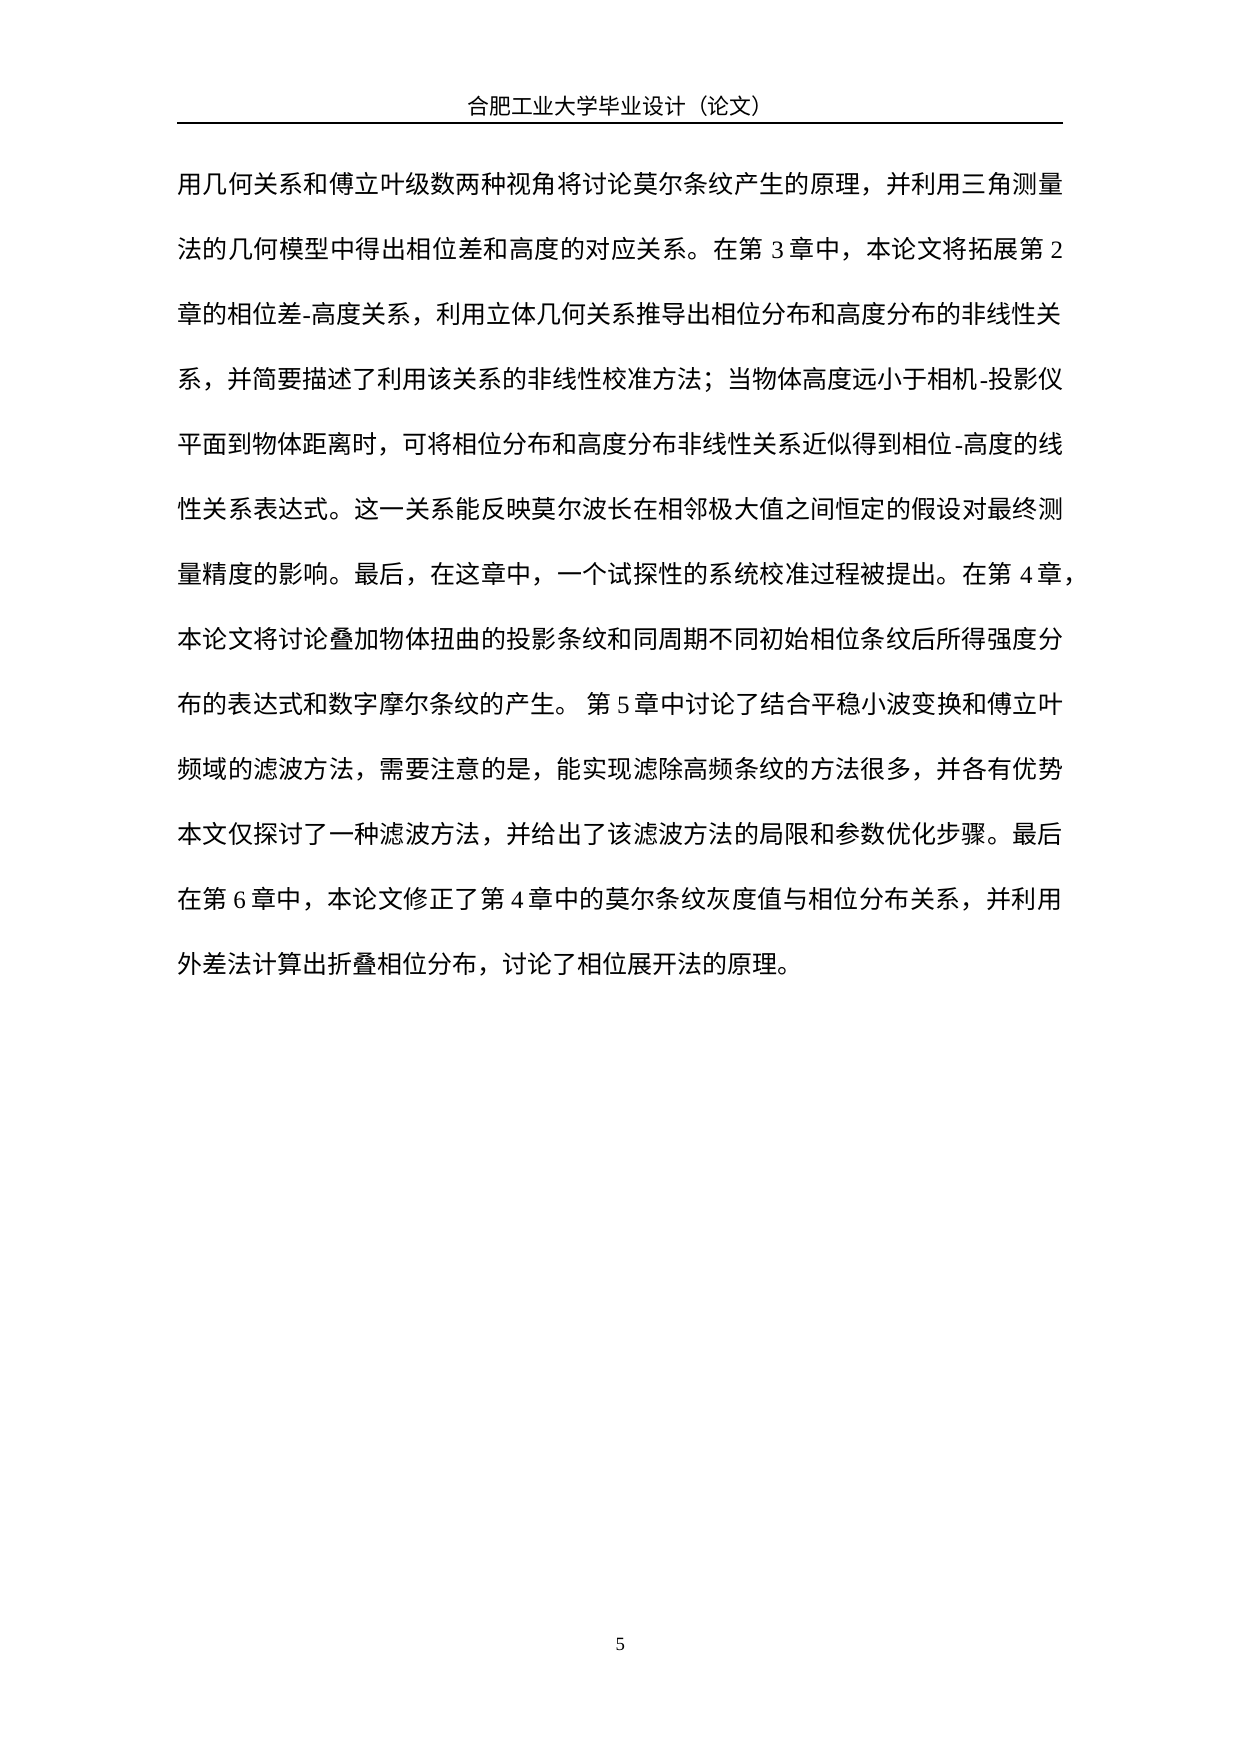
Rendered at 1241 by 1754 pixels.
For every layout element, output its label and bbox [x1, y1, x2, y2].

text [177, 150, 1063, 995]
